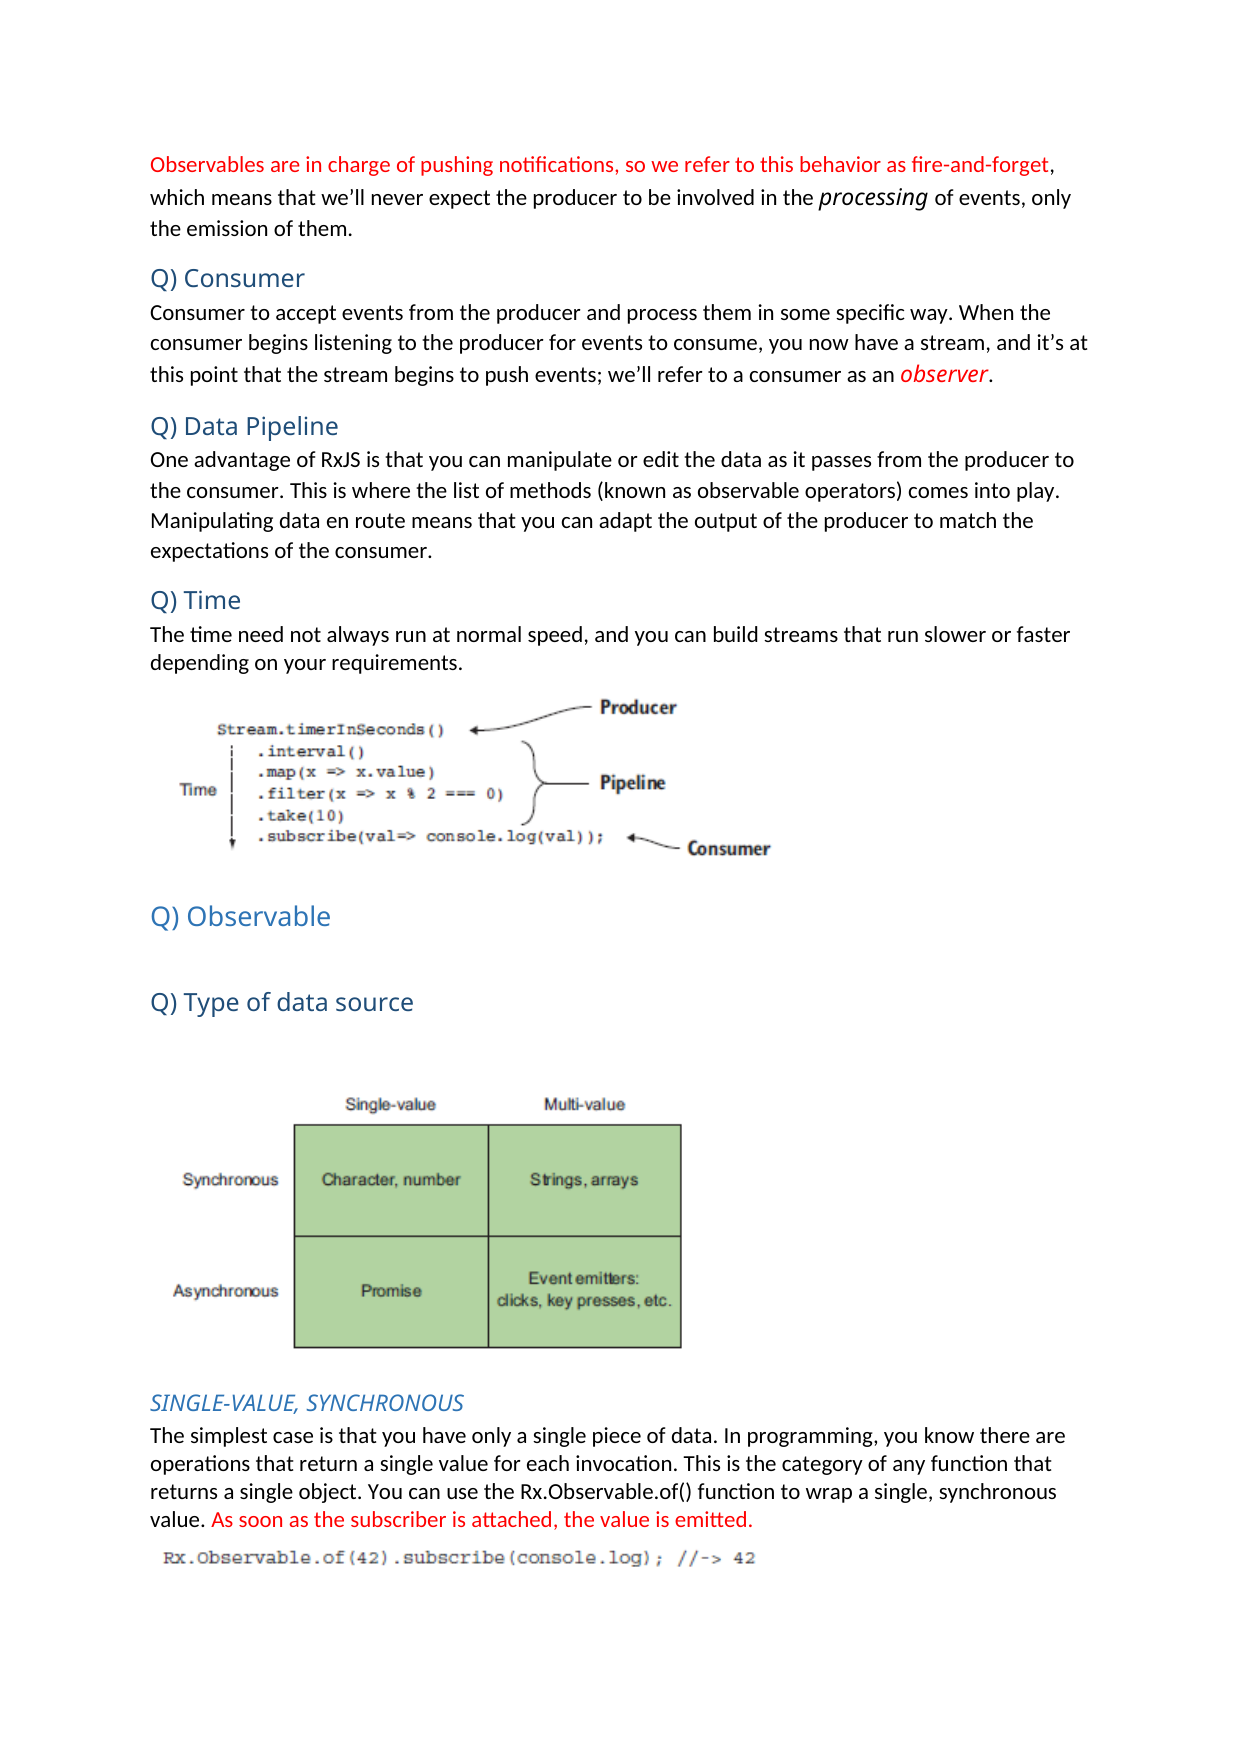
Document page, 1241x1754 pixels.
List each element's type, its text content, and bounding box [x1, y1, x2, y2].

subtitle Q) Consumer [150, 261, 1090, 295]
picture [150, 1532, 793, 1586]
text One advantage of RxJS is that you can manipulate or edit the data as it passes from the producer to the consumer. This is where the list of methods (known as observable operators) comes into play. Manipulating data en route means that you can adapt the output of the producer to match the expectations of the consumer. [150, 446, 1090, 564]
subtitle Q) Time [150, 583, 1090, 617]
picture [150, 675, 794, 879]
text Observables are in charge of pushing notifications, so we refer to this behavior as fire-and-forget, which means that we’ll never expect the producer to be involved in the processing of events, only the emission of them. [150, 150, 1090, 242]
subtitle Q) Type of data source [150, 984, 1090, 1018]
picture [150, 1068, 707, 1369]
subtitle Q) Data Pipeline [150, 409, 1090, 443]
text The simplest case is that you have only a single piece of data. In programming, you know there are operations that return a single value for each invocation. This is the category of any function that returns a single object. You can use the Rx.Observable.of() function to wrap a single, synchronous value. As soon as the subscriber is attached, the value is emitted. [150, 1421, 1090, 1533]
text The time need not always run at normal speed, and you can build streams that run slower or faster depending on your requirements. [150, 620, 1090, 676]
text Consumer to accept events from the producer and process them in some specific way. When the consumer begins listening to the producer for events to consume, you now have a stream, and it’s at this point that the stream begins to push events; we’ll refer to a consumer as an observer. [150, 298, 1090, 389]
subtitle Q) Observable [150, 898, 1090, 935]
subtitle SINGLE-VALUE, SYNCHRONOUS [150, 1387, 1090, 1418]
